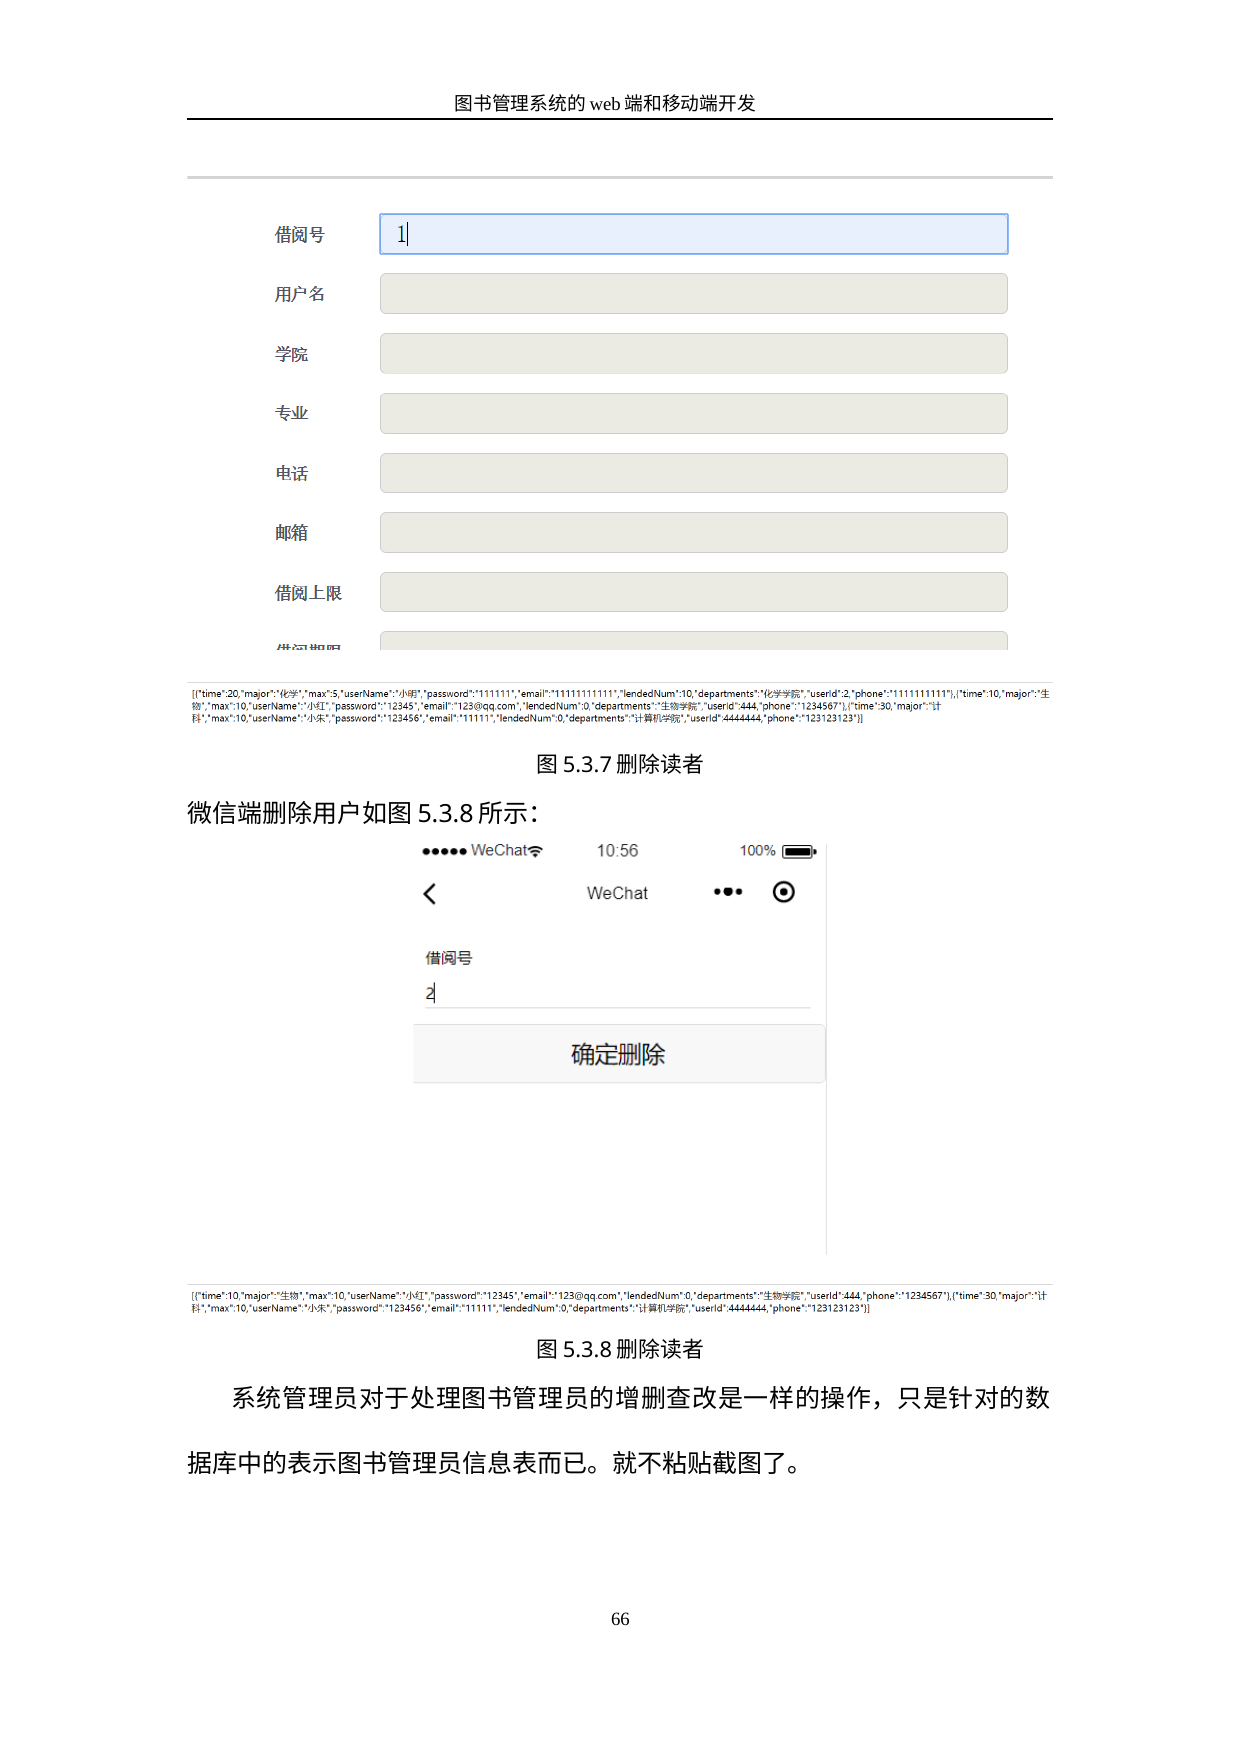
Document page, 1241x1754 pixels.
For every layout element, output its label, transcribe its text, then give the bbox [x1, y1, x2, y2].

picture [187, 1282, 1053, 1317]
text 图5.3.8删除读者 [187, 1332, 1053, 1364]
text 图5.3.7删除读者 [187, 747, 1053, 779]
picture [187, 682, 1053, 726]
text 系统管理员对于处理图书管理员的增删查改是一样的操作，只是针对的数据库中的表示图书管理员信息表而已。就不粘贴截图了。 [187, 1364, 1053, 1494]
picture [187, 162, 1053, 650]
picture [413, 844, 827, 1255]
text 微信端删除用户如图5.3.8所示： [187, 779, 1053, 844]
